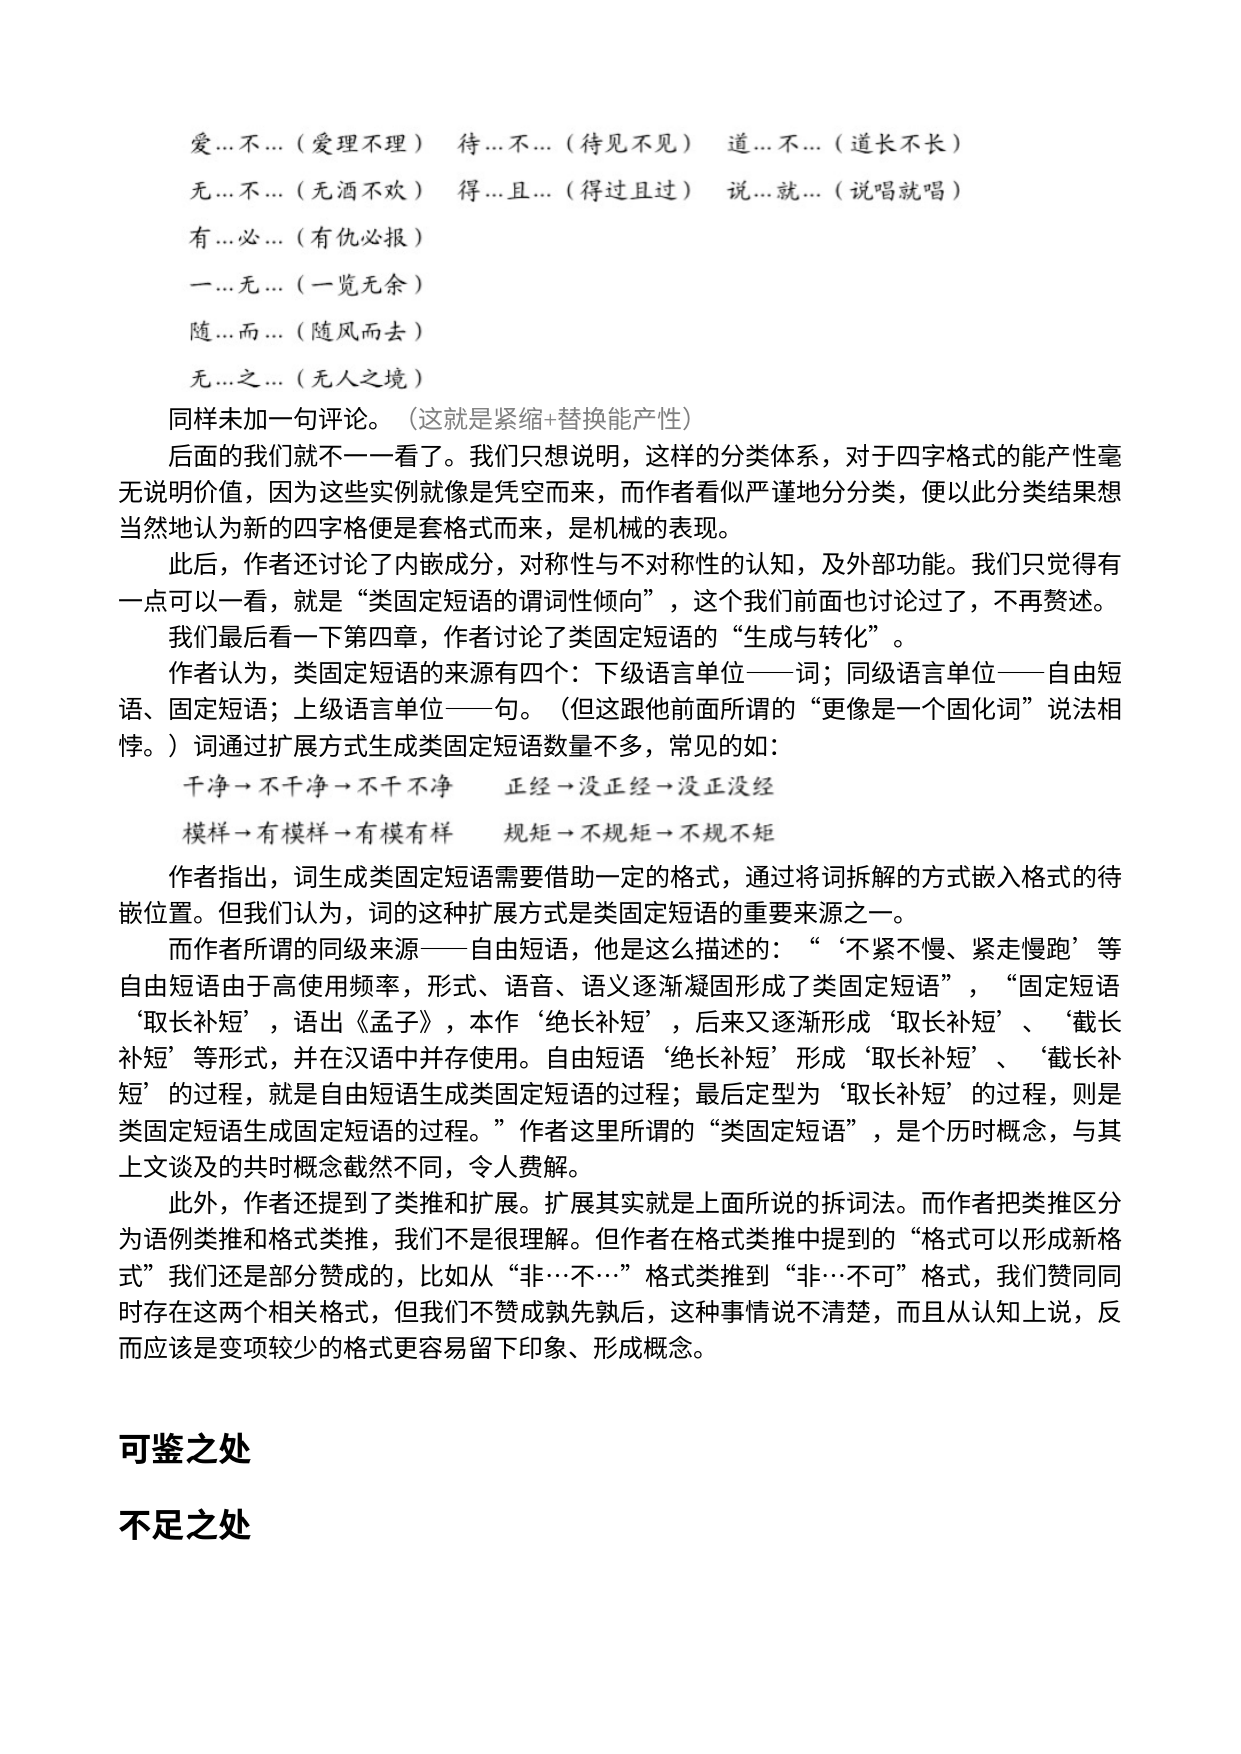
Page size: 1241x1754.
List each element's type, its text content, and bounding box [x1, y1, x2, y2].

text 而作者所谓的同级来源——自由短语，他是这么描述的：“‘不紧不慢、紧走慢跑’等自由短语由于高使用频率，形式、语音、语义逐渐凝固形成了类固定短语”，“固定短语‘取长补短’，语出《孟子》，本作‘绝长补短’，后来又逐渐形成‘取长补短’、‘截长补短’等形式，并在汉语中并存使用。自由短语‘绝长补短’形成‘取长补短’、‘截长补短’的过程，就是自由短语生成类固定短语的过程；最后定型为‘取长补短’的过程，则是类固定短语生成固定短语的过程。”作者这里所谓的“类固定短语”，是个历时概念，与其上文谈及的共时概念截然不同，令人费解。 [118, 930, 1122, 1183]
picture [168, 762, 796, 858]
text 不足之处 [118, 1499, 1122, 1547]
text 此外，作者还提到了类推和扩展。扩展其实就是上面所说的拆词法。而作者把类推区分为语例类推和格式类推，我们不是很理解。但作者在格式类推中提到的“格式可以形成新格式”我们还是部分赞成的，比如从“非…不…”格式类推到“非…不可”格式，我们赞同同时存在这两个相关格式，但我们不赞成孰先孰后，这种事情说不清楚，而且从认知上说，反而应该是变项较少的格式更容易留下印象、形成概念。 [118, 1183, 1122, 1365]
picture [168, 118, 984, 400]
text 可鉴之处 [118, 1422, 1122, 1471]
text 作者认为，类固定短语的来源有四个：下级语言单位——词；同级语言单位——自由短语、固定短语；上级语言单位——句。（但这跟他前面所谓的“更像是一个固化词”说法相悖。）词通过扩展方式生成类固定短语数量不多，常见的如： [118, 653, 1122, 762]
text 作者指出，词生成类固定短语需要借助一定的格式，通过将词拆解的方式嵌入格式的待嵌位置。但我们认为，词的这种扩展方式是类固定短语的重要来源之一。 [118, 857, 1122, 930]
text 我们最后看一下第四章，作者讨论了类固定短语的“生成与转化”。 [118, 617, 1122, 653]
text 此后，作者还讨论了内嵌成分，对称性与不对称性的认知，及外部功能。我们只觉得有一点可以一看，就是“类固定短语的谓词性倾向”，这个我们前面也讨论过了，不再赘述。 [118, 545, 1122, 617]
text 同样未加一句评论。（这就是紧缩+替换能产性） [118, 400, 1122, 436]
text 后面的我们就不一一看了。我们只想说明，这样的分类体系，对于四字格式的能产性毫无说明价值，因为这些实例就像是凭空而来，而作者看似严谨地分分类，便以此分类结果想当然地认为新的四字格便是套格式而来，是机械的表现。 [118, 436, 1122, 545]
